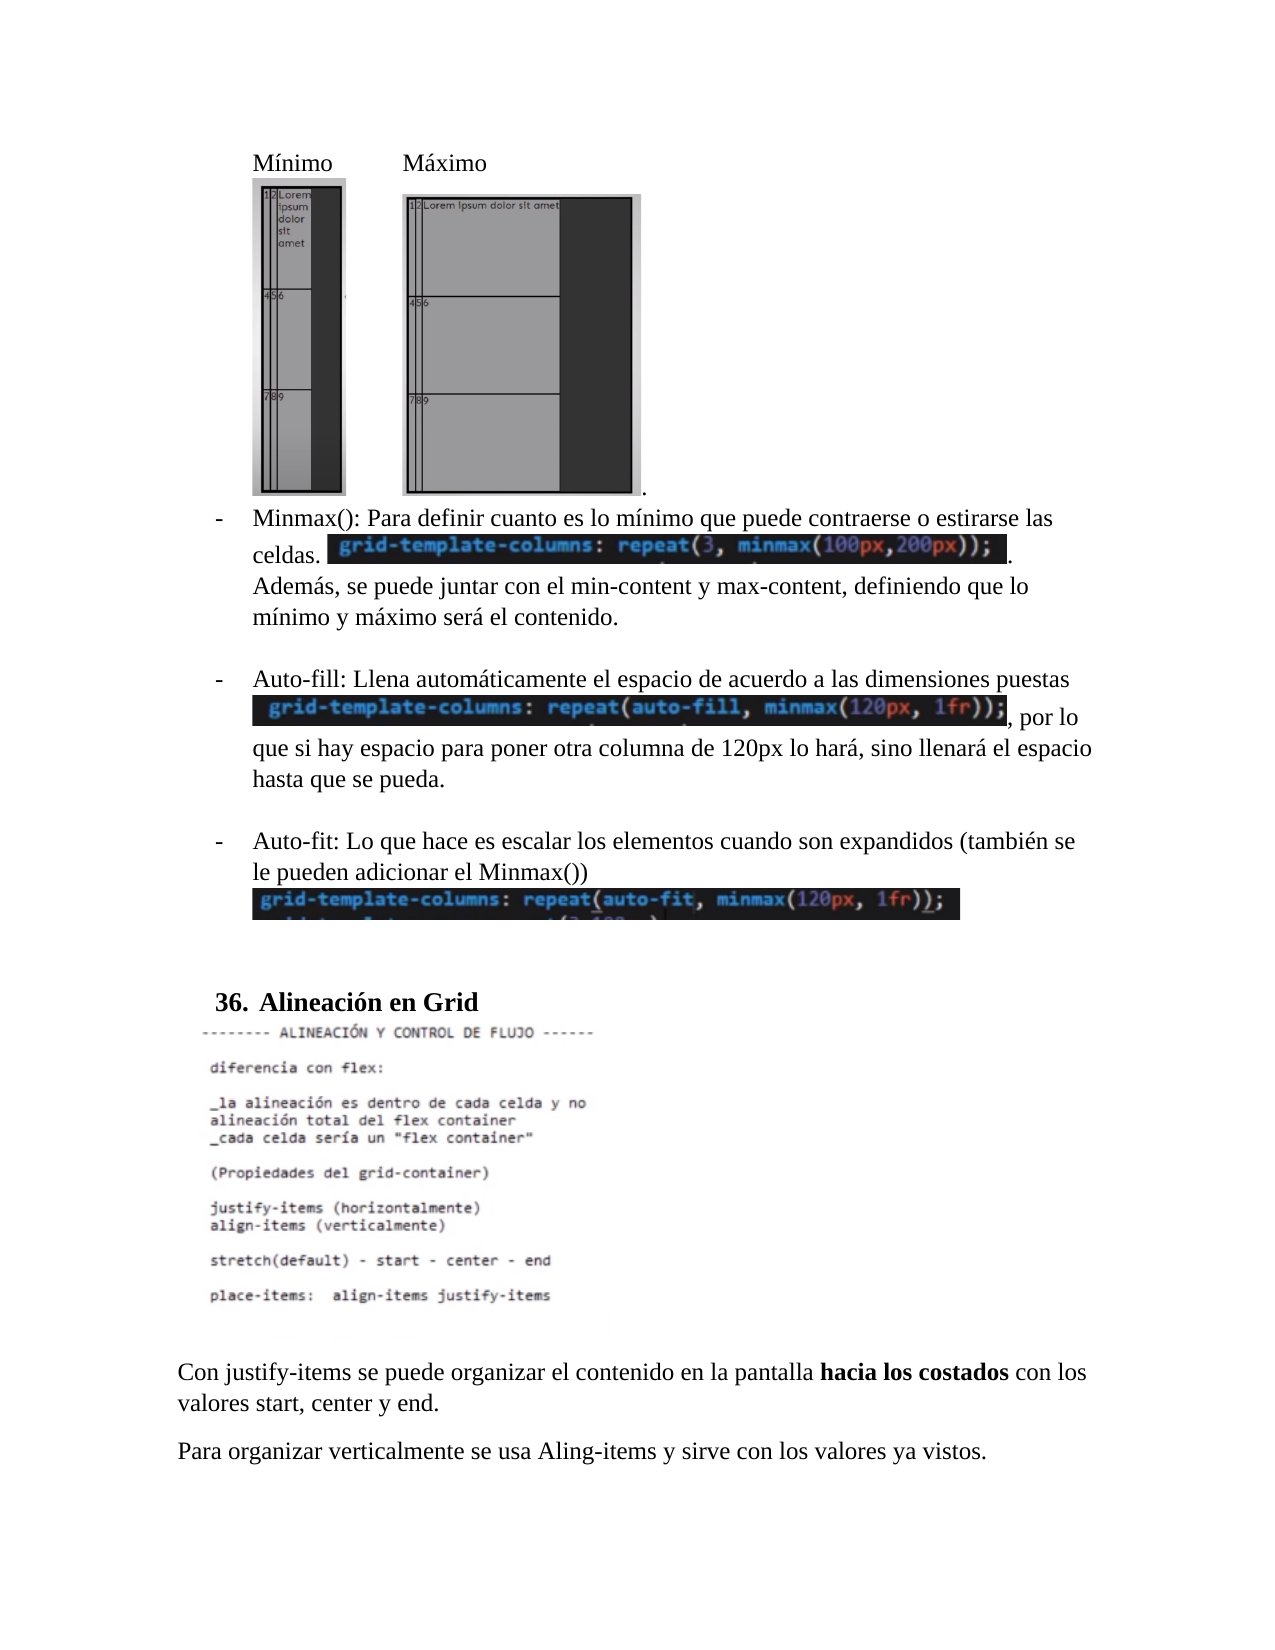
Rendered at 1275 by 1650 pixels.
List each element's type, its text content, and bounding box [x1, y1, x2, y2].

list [215, 148, 1098, 501]
list Auto-fill: Llena automáticamente el espacio de acuerdo a las dimensiones puestas , por lo que si hay espacio para poner otra columna de 120px lo hará, sino llenará el espacio hasta que se pueda. [215, 664, 1098, 824]
subtitle Alineación en Grid [215, 986, 1098, 1017]
picture [252, 178, 347, 496]
picture [327, 534, 1007, 564]
picture [252, 695, 1007, 726]
text Para organizar verticalmente se usa Aling-items y sirve con los valores ya vistos. [177, 1436, 1098, 1465]
picture [402, 194, 642, 496]
list Minmax(): Para definir cuanto es lo mínimo que puede contraerse o estirarse las celdas. . Además, se puede juntar con el min-content y max-content, definiendo que lo mínimo y máximo será el contenido. [215, 503, 1098, 662]
picture [252, 888, 961, 920]
text Con justify-items se puede organizar el contenido en la pantalla hacia los costados con los valores start, center y end. [177, 1357, 1098, 1417]
picture [177, 1019, 611, 1339]
